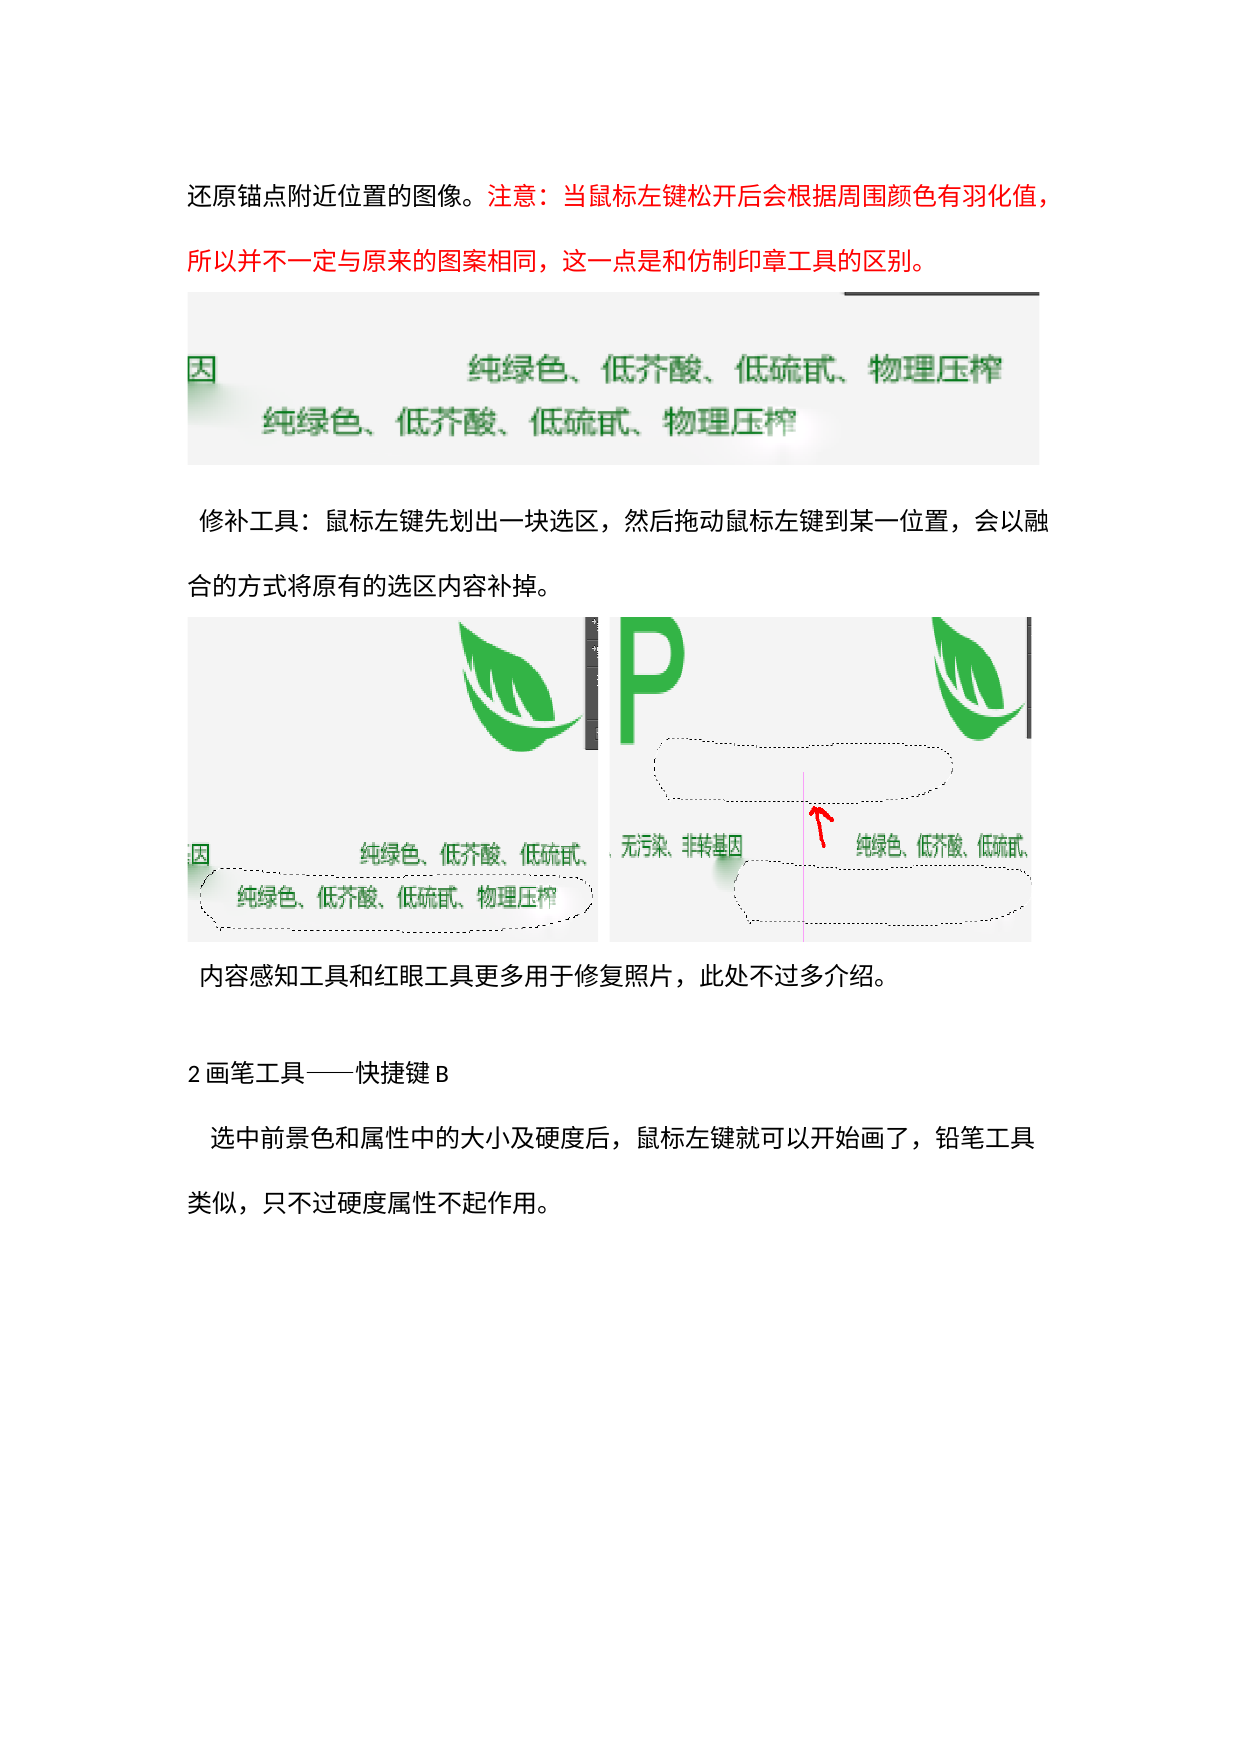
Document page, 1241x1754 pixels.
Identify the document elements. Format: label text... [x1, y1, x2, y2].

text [187, 162, 1053, 292]
text 选中前景色和属性中的大小及硬度后，鼠标左键就可以开始画了，铅笔工具类似，只不过硬度属性不起作用。 [187, 1104, 1053, 1234]
picture [187, 292, 1040, 465]
picture [609, 617, 1032, 942]
text 内容感知工具和红眼工具更多用于修复照片，此处不过多介绍。 [187, 942, 1053, 1007]
text 修补工具：鼠标左键先划出一块选区，然后拖动鼠标左键到某一位置，会以融合的方式将原有的选区内容补掉。 [187, 487, 1053, 617]
picture [187, 617, 599, 942]
text 2画笔工具——快捷键B [187, 1039, 1053, 1104]
